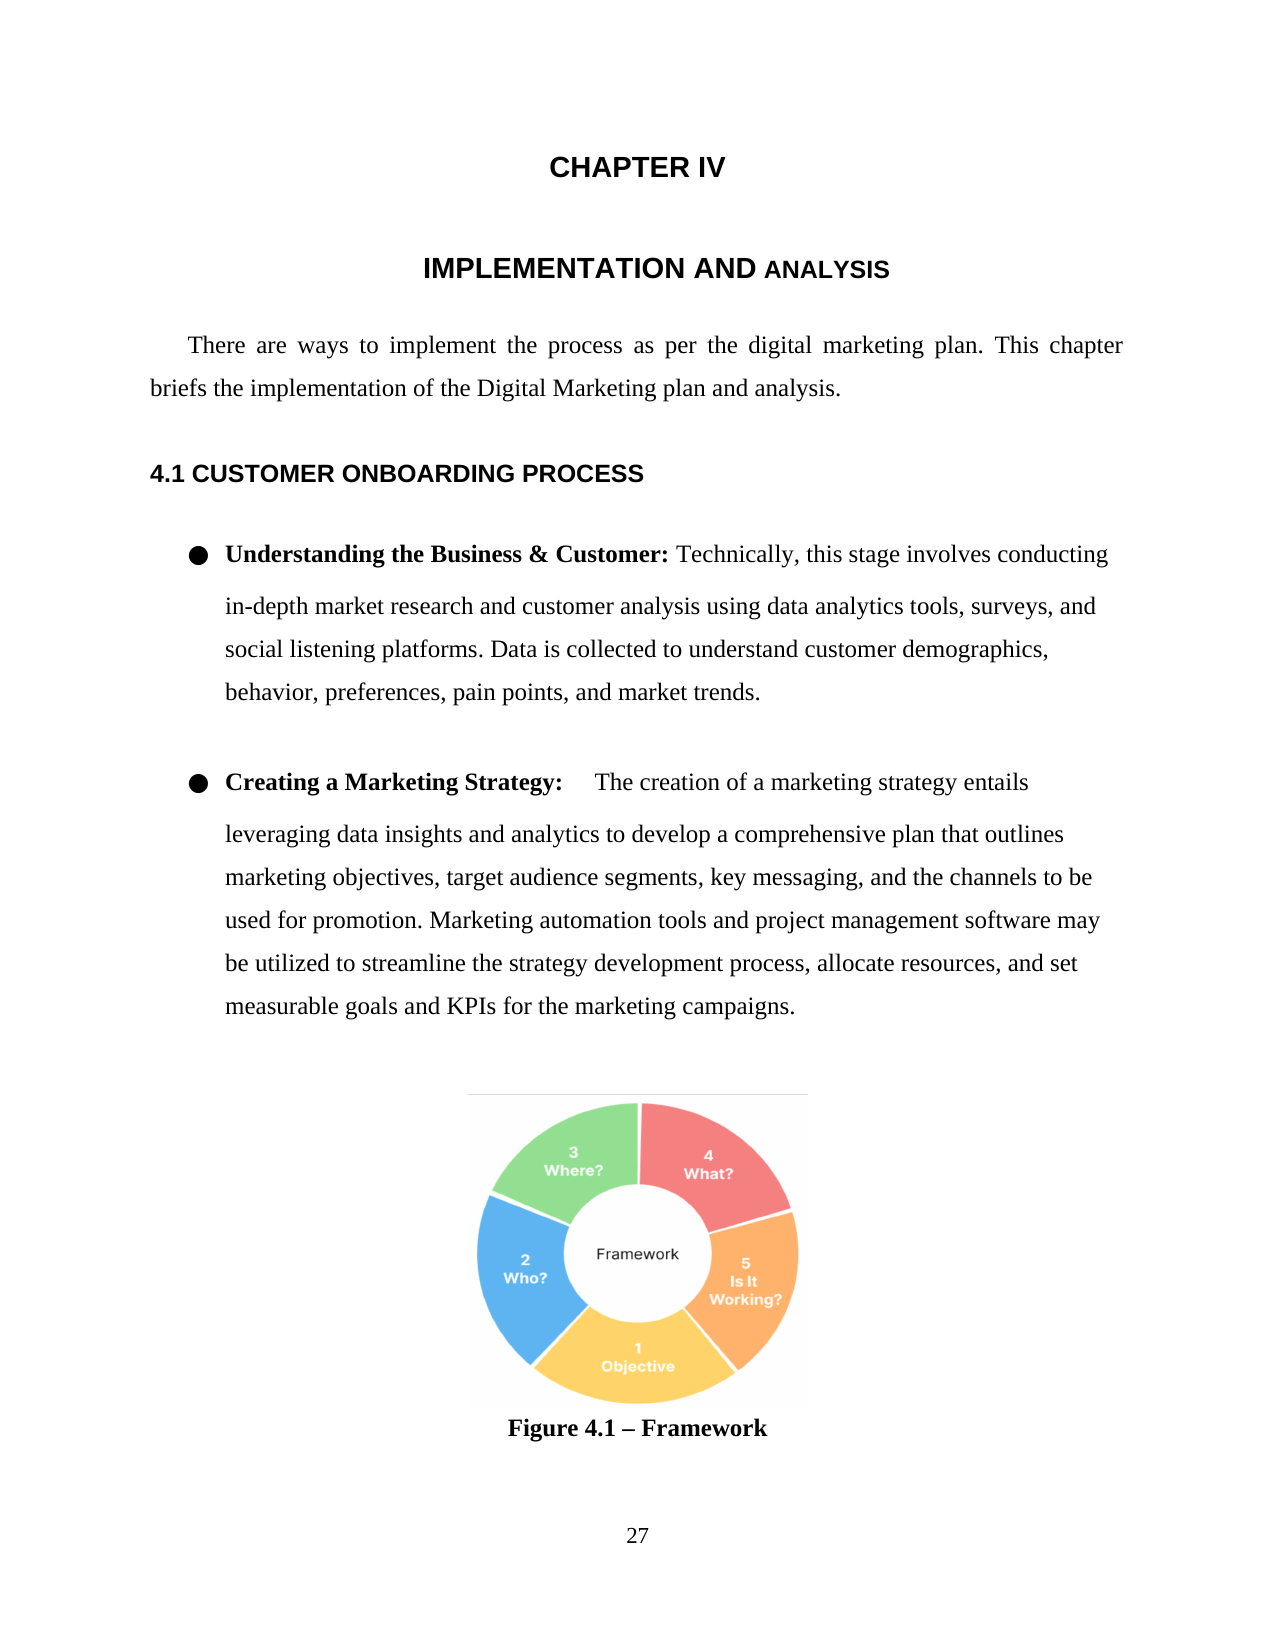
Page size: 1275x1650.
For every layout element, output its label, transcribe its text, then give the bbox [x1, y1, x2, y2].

picture [467, 1077, 808, 1409]
text There are ways to implement the process as per the digital marketing plan. This chapter briefs the implementation of the Digital Marketing plan and analysis. [150, 330, 1125, 402]
text 4.1 CUSTOMER ONBOARDING PROCESS [150, 459, 1125, 488]
list Understanding the Business & Customer: Technically, this stage involves conducting in-depth market research and customer analysis using data analytics tools, surveys, and social listening platforms. Data is collected to understand customer demographics, behavior, preferences, pain points, and market trends. [187, 525, 1125, 706]
list Creating a Marketing Strategy: The creation of a marketing strategy entails leveraging data insights and analytics to develop a comprehensive plan that outlines marketing objectives, target audience segments, key messaging, and the channels to be used for promotion. Marketing automation tools and project management software may be utilized to streamline the strategy development process, allocate resources, and set measurable goals and KPIs for the marketing campaigns. [187, 753, 1125, 1020]
text IMPLEMENTATION AND ANALYSIS [188, 251, 1125, 284]
text CHAPTER IV [150, 150, 1125, 183]
